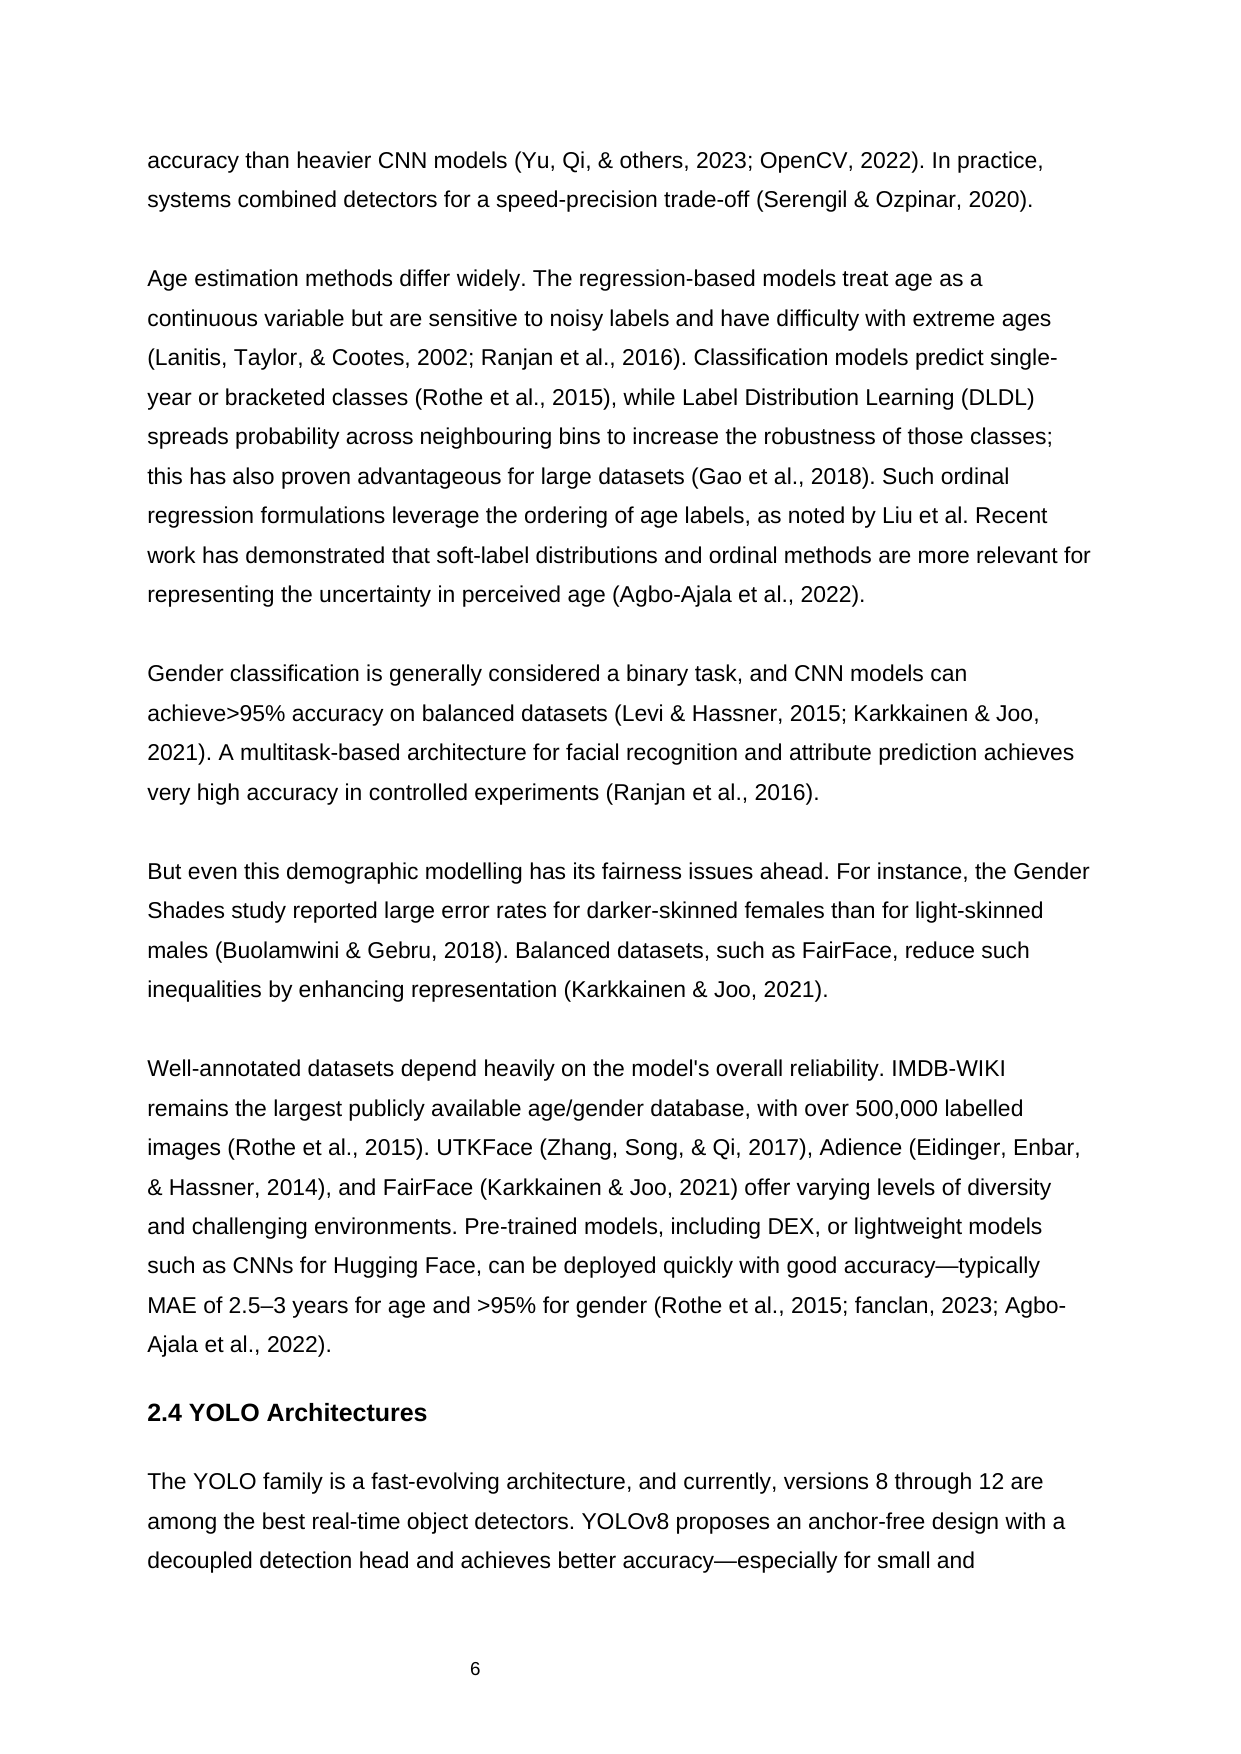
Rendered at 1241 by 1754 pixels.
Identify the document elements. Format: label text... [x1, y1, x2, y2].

text Well-annotated datasets depend heavily on the model's overall reliability. IMDB-WIKI remains the largest publicly available age/gender database, with over 500,000 labelled images (Rothe et al., 2015). UTKFace (Zhang, Song, & Qi, 2017), Adience (Eidinger, Enbar, & Hassner, 2014), and FairFace (Karkkainen & Joo, 2021) offer varying levels of diversity and challenging environments. Pre-trained models, including DEX, or lightweight models such as CNNs for Hugging Face, can be deployed quickly with good accuracy—typically MAE of 2.5–3 years for age and >95% for gender (Rothe et al., 2015; fanclan, 2023; Agbo-Ajala et al., 2022). [147, 1055, 1093, 1358]
text Age estimation methods differ widely. The regression-based models treat age as a continuous variable but are sensitive to noisy labels and have difficulty with extreme ages (Lanitis, Taylor, & Cootes, 2002; Ranjan et al., 2016). Classification models predict single-year or bracketed classes (Rothe et al., 2015), while Label Distribution Learning (DLDL) spreads probability across neighbouring bins to increase the robustness of those classes; this has also proven advantageous for large datasets (Gao et al., 2018). Such ordinal regression formulations leverage the ordering of age labels, as noted by Liu et al. Recent work has demonstrated that soft-label distributions and ordinal methods are more relevant for representing the uncertainty in perceived age (Agbo-Ajala et al., 2022). [147, 265, 1093, 608]
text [147, 147, 1093, 213]
text Gender classification is generally considered a binary task, and CNN models can achieve>95% accuracy on balanced datasets (Levi & Hassner, 2015; Karkkainen & Joo, 2021). A multitask-based architecture for facial recognition and attribute prediction achieves very high accuracy in controlled experiments (Ranjan et al., 2016). [147, 660, 1093, 805]
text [147, 1468, 1093, 1573]
subtitle 2.4 YOLO Architectures [147, 1398, 1093, 1427]
text But even this demographic modelling has its fairness issues ahead. For instance, the Gender Shades study reported large error rates for darker-skinned females than for light-skinned males (Buolamwini & Gebru, 2018). Balanced datasets, such as FairFace, reduce such inequalities by enhancing representation (Karkkainen & Joo, 2021). [147, 858, 1093, 1002]
